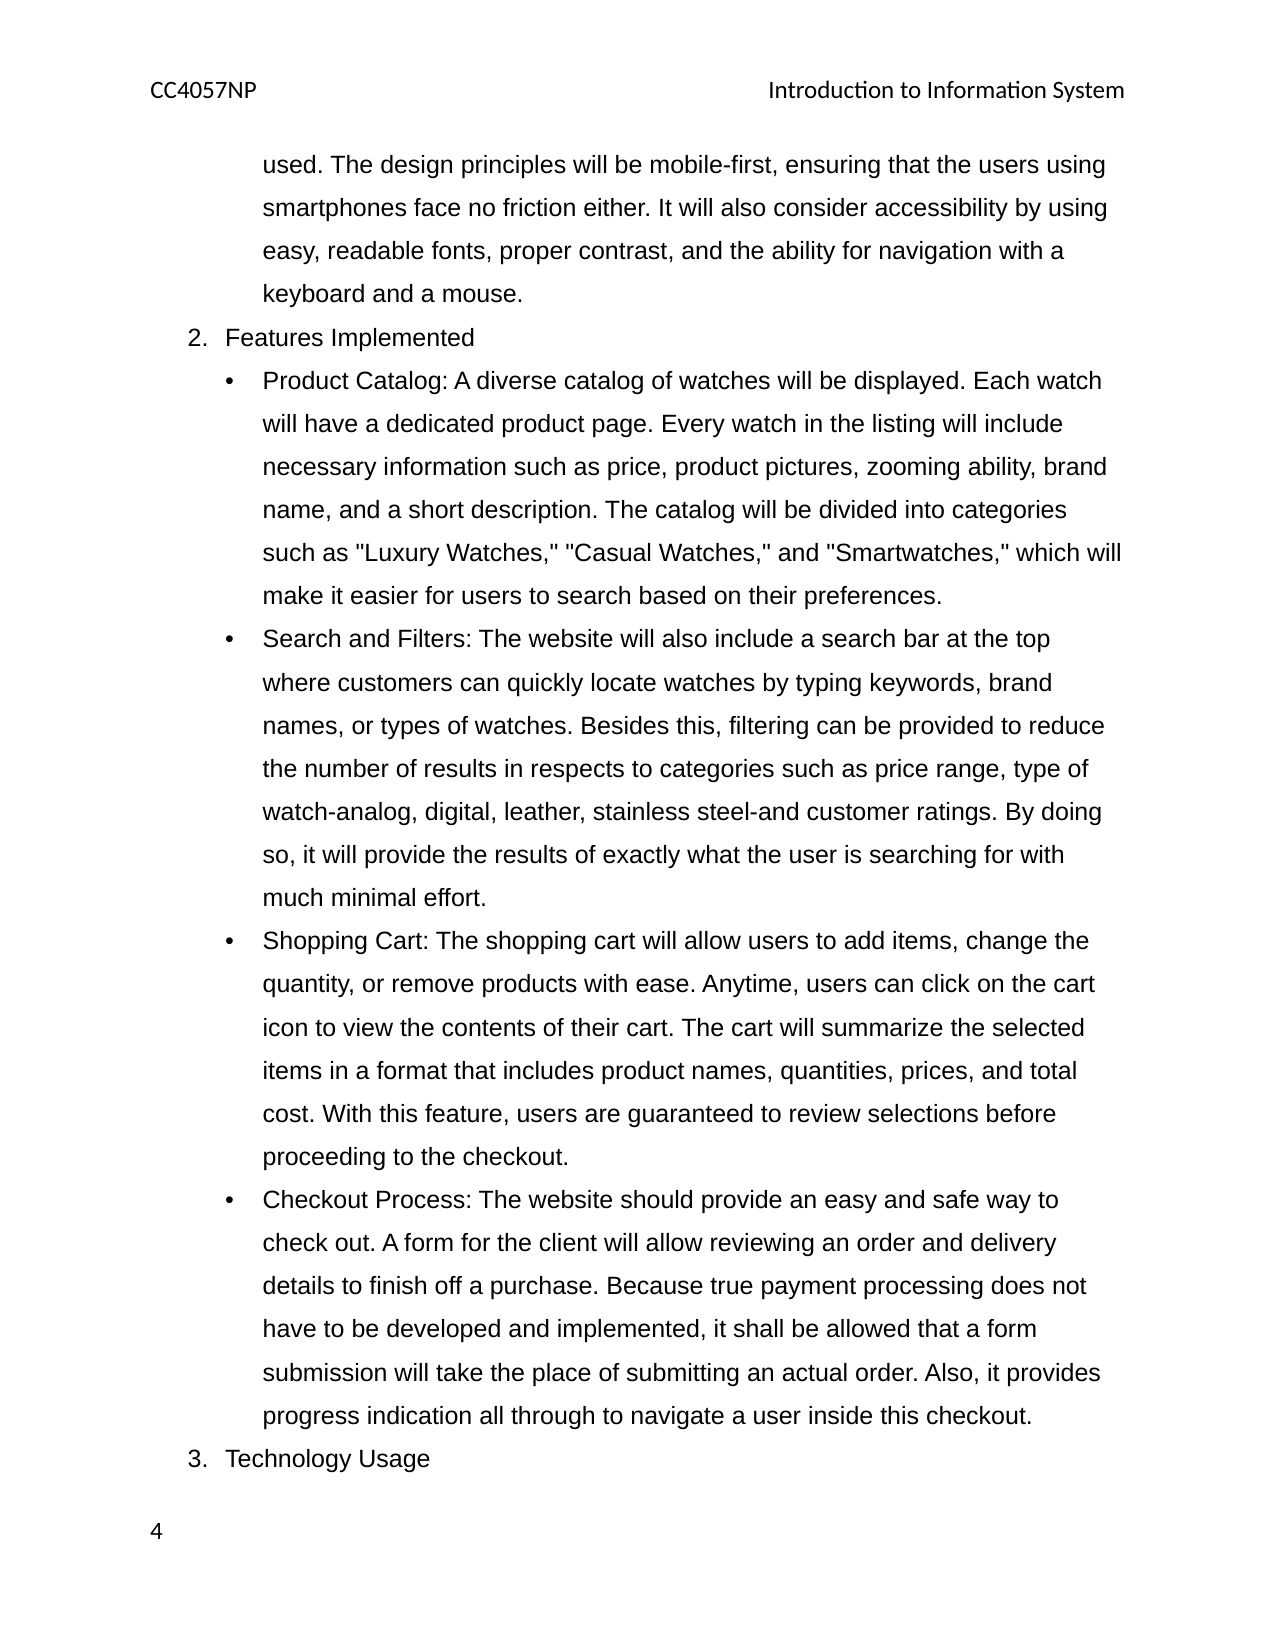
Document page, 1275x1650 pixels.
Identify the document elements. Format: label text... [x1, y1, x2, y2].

list Features Implemented [187, 322, 1125, 351]
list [225, 150, 1125, 308]
list Product Catalog: A diverse catalog of watches will be displayed. Each watch will have a dedicated product page. Every watch in the listing will include necessary information such as price, product pictures, zooming ability, brand name, and a short description. The catalog will be divided into categories such as "Luxury Watches," "Casual Watches," and "Smartwatches," which will make it easier for users to search based on their preferences. [225, 366, 1125, 610]
list Search and Filters: The website will also include a search bar at the top where customers can quickly locate watches by typing keywords, brand names, or types of watches. Besides this, filtering can be provided to reduce the number of results in respects to categories such as price range, type of watch-analog, digital, leather, stainless steel-and customer ratings. By doing so, it will provide the results of exactly what the user is searching for with much minimal effort. [225, 624, 1125, 912]
list Checkout Process: The website should provide an easy and safe way to check out. A form for the client will allow reviewing an order and delivery details to finish off a purchase. Because true payment processing does not have to be developed and implemented, it shall be allowed that a form submission will take the place of submitting an actual order. Also, it provides progress indication all through to navigate a user inside this checkout. [225, 1185, 1125, 1429]
list Technology Usage [187, 1444, 1125, 1472]
list Shopping Cart: The shopping cart will allow users to add items, change the quantity, or remove products with ease. Anytime, users can click on the cart icon to view the contents of their cart. The cart will summarize the selected items in a format that includes product names, quantities, prices, and total cost. With this feature, users are guaranteed to review selections before proceeding to the checkout. [225, 926, 1125, 1171]
